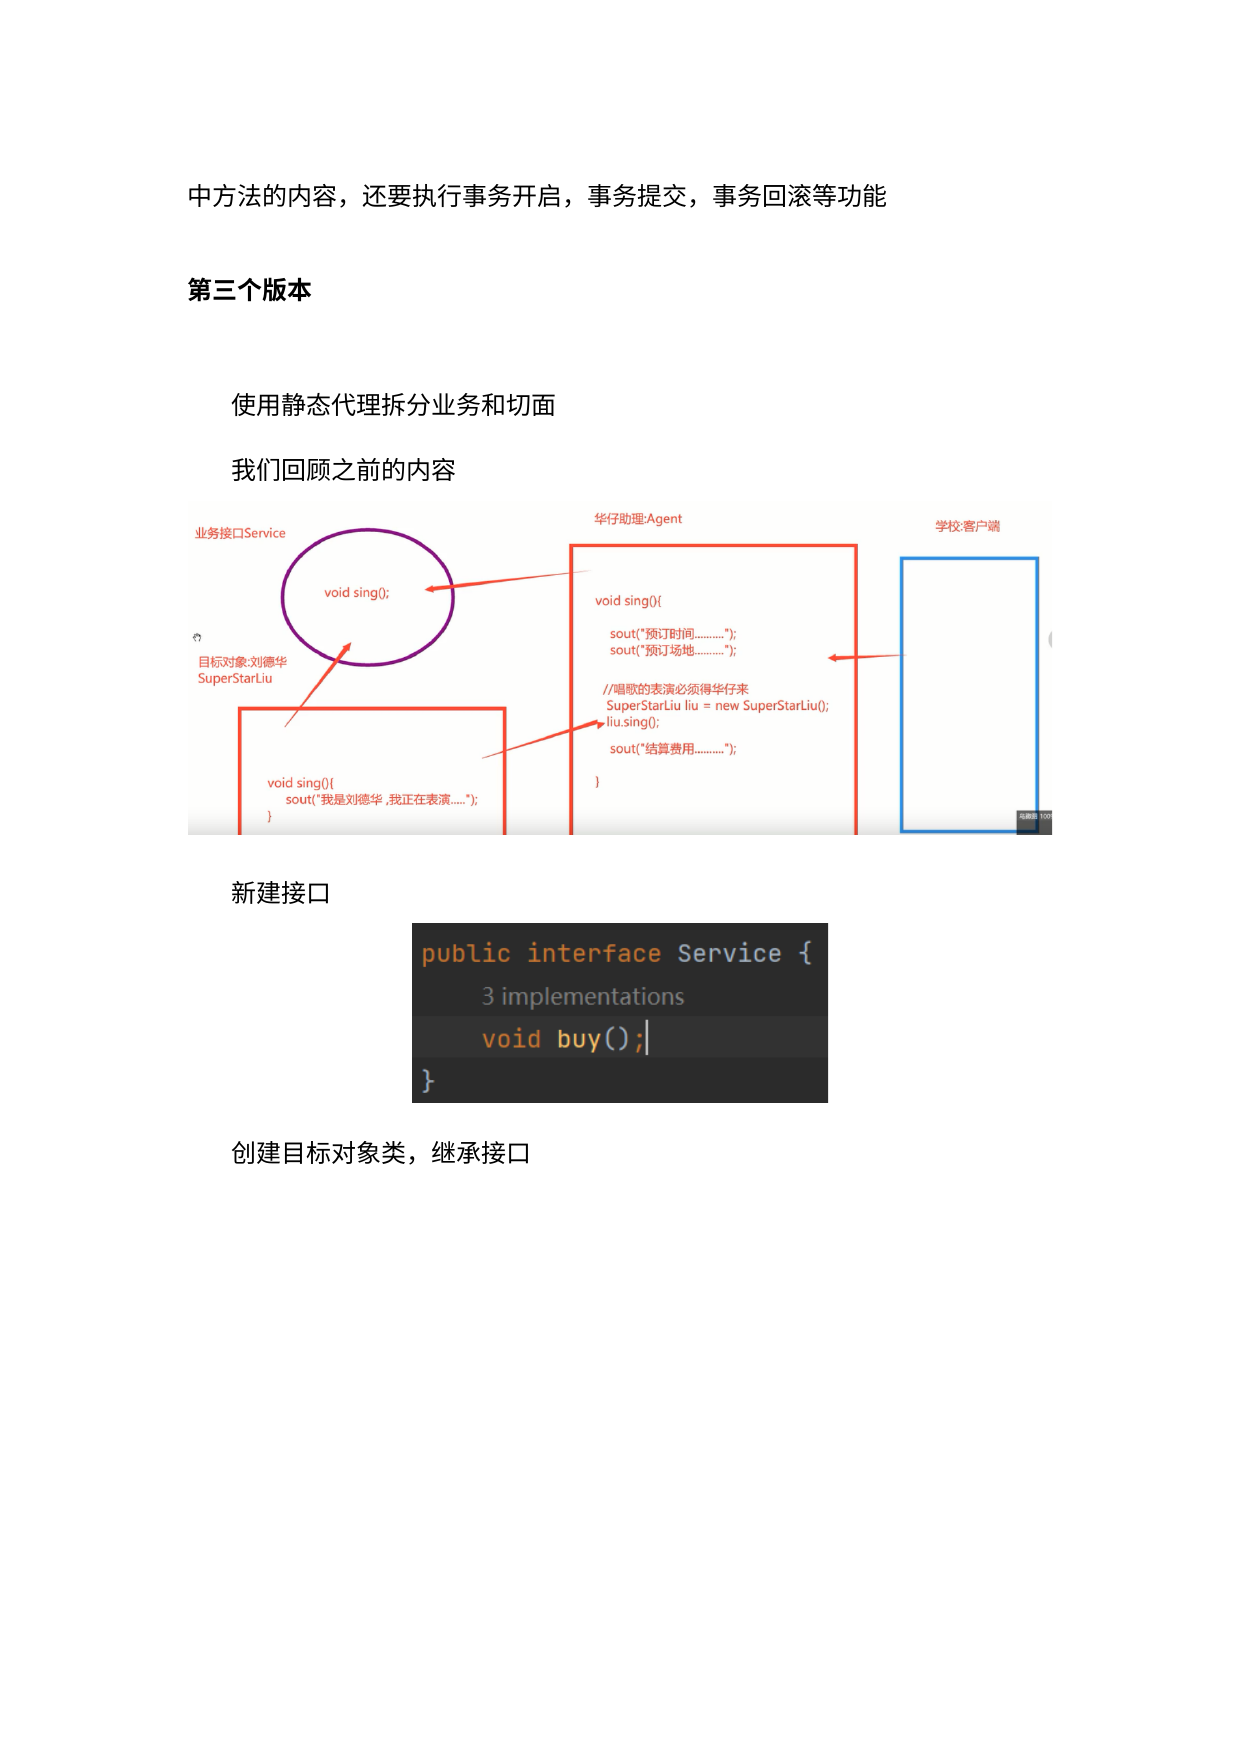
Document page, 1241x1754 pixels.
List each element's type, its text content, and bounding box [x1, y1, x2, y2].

text 我们回顾之前的内容 [187, 436, 1053, 501]
text 创建目标对象类，继承接口 [187, 1119, 1053, 1184]
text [187, 162, 1053, 227]
text 新建接口 [187, 859, 1053, 924]
text 使用静态代理拆分业务和切面 [187, 371, 1053, 436]
picture [412, 923, 829, 1103]
picture [188, 501, 1053, 835]
subtitle 第三个版本 [187, 256, 1053, 321]
